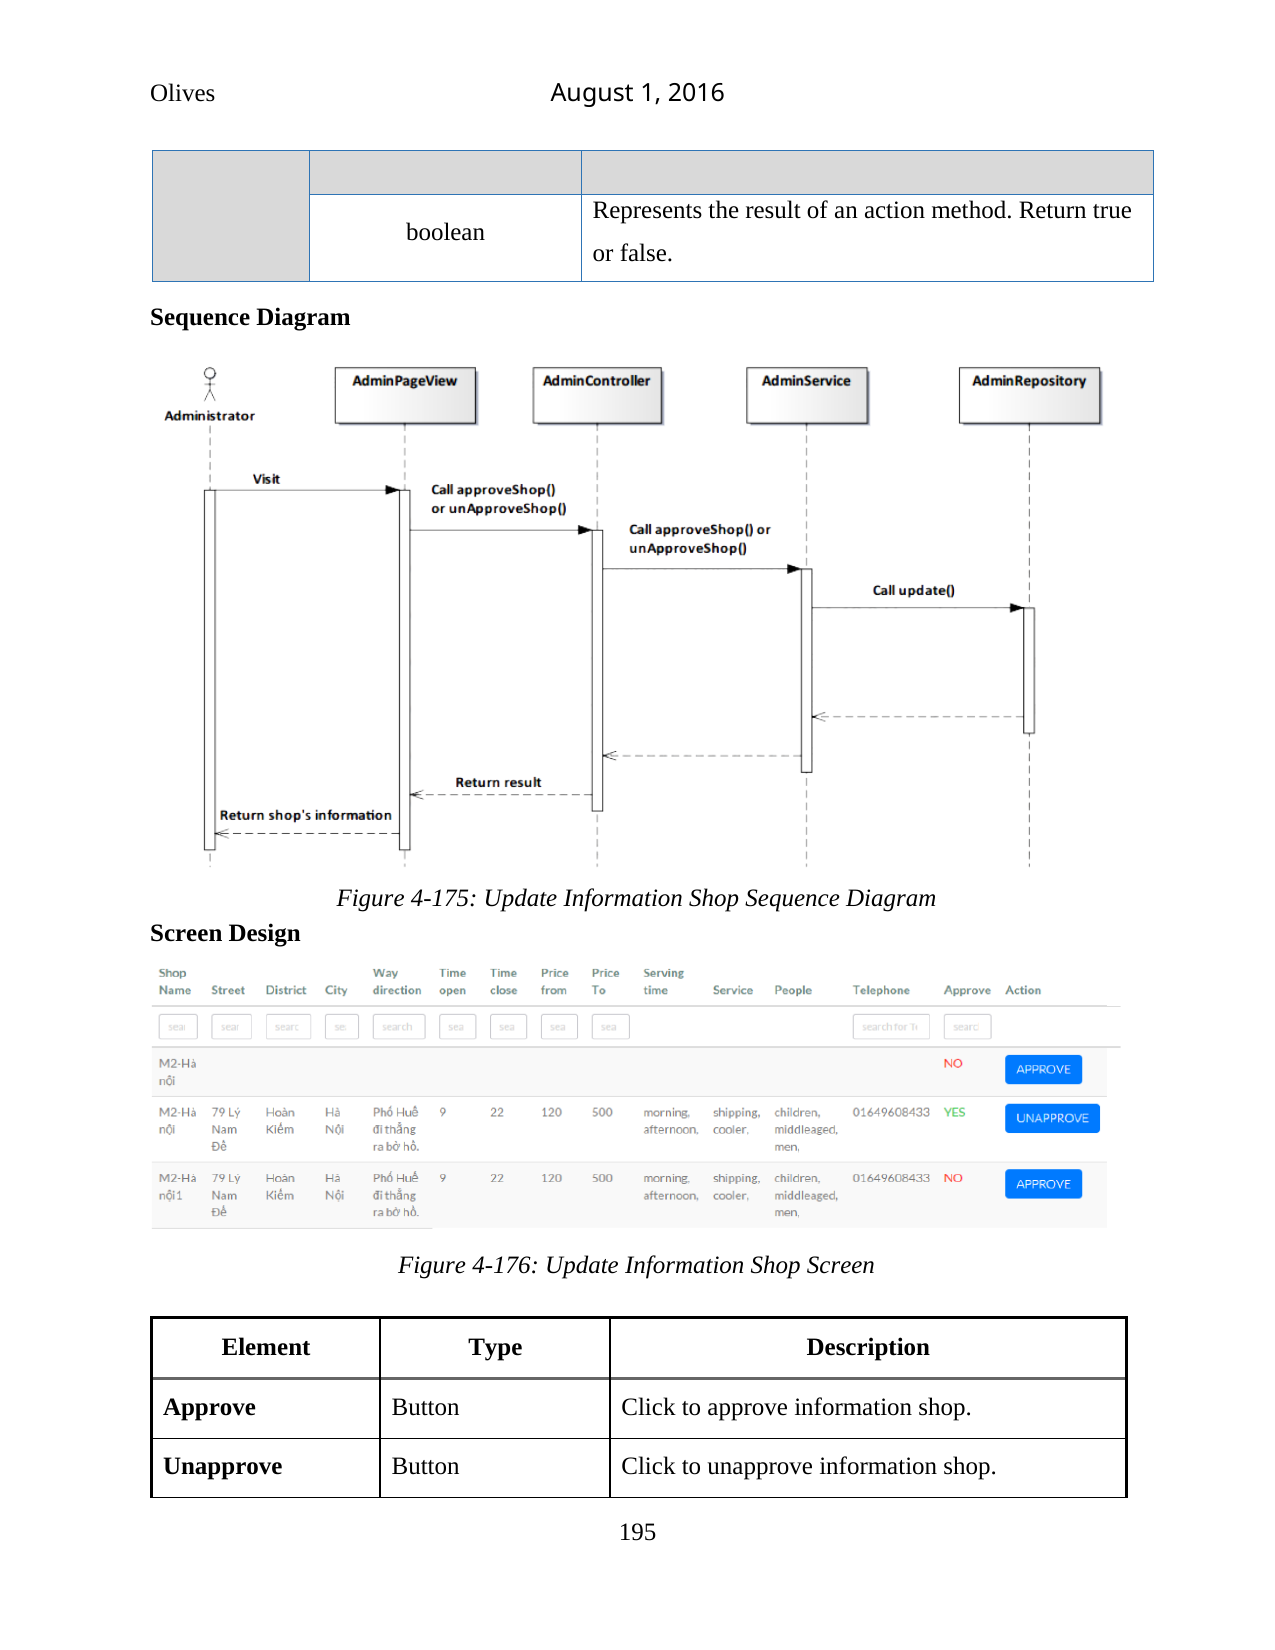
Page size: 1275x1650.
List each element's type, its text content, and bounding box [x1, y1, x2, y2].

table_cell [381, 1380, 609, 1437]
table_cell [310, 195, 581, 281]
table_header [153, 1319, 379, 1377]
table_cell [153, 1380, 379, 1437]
picture [150, 347, 1125, 895]
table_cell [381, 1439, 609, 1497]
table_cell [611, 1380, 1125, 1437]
subtitle Sequence Diagram [150, 297, 1125, 333]
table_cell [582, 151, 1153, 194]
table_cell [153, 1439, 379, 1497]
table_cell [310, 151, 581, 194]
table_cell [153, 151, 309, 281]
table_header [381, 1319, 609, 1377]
subtitle Screen Design [150, 913, 1125, 948]
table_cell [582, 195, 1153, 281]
picture [150, 963, 1125, 1250]
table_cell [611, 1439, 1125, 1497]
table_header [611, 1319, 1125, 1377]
